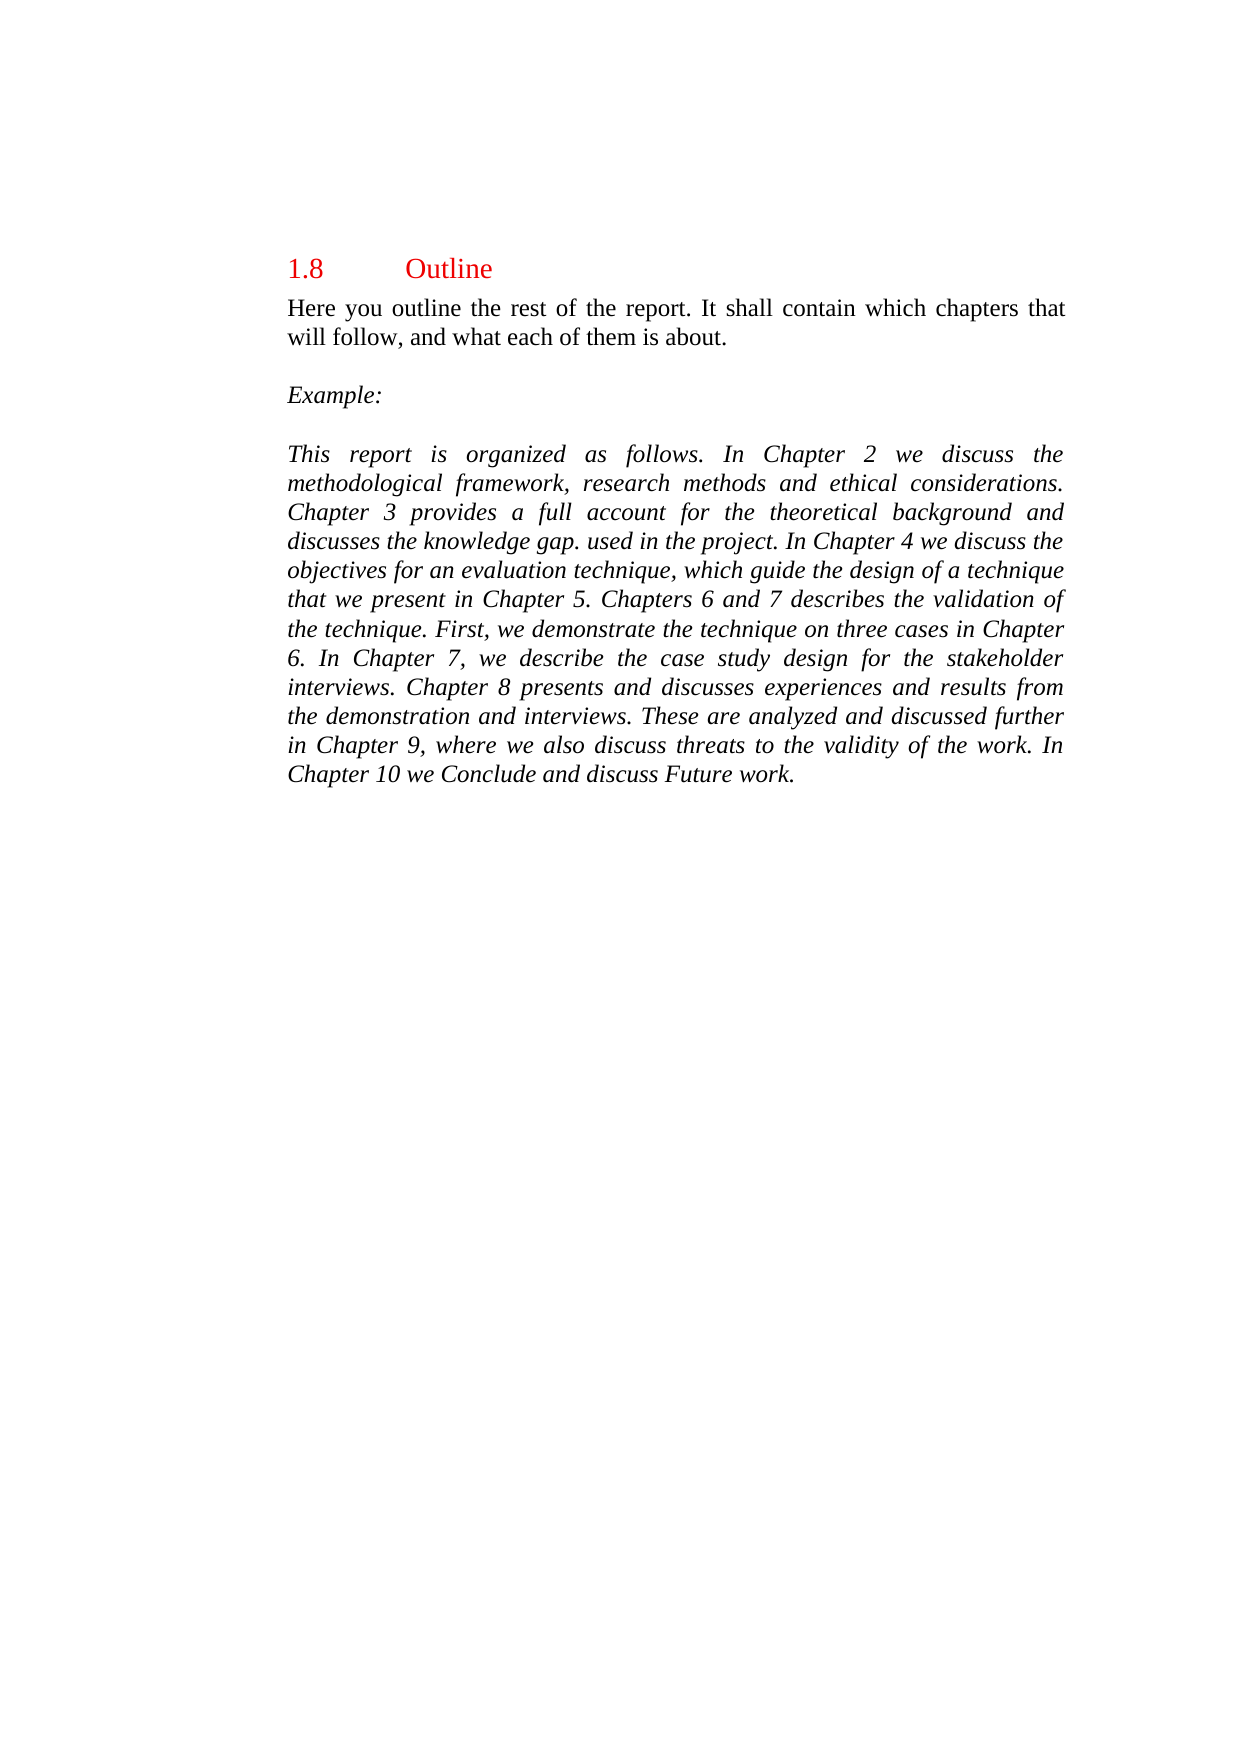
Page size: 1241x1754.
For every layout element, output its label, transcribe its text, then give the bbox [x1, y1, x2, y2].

text Example: [287, 380, 1067, 409]
text Here you outline the rest of the report. It shall contain which chapters that will follow, and what each of them is about. [287, 293, 1067, 351]
text This report is organized as follows. In Chapter 2 we discuss the methodological framework, research methods and ethical considerations. Chapter 3 provides a full account for the theoretical background and discusses the knowledge gap. used in the project. In Chapter 4 we discuss the objectives for an evaluation technique, which guide the design of a technique that we present in Chapter 5. Chapters 6 and 7 describes the validation of the technique. First, we demonstrate the technique on three cases in Chapter 6. In Chapter 7, we describe the case study design for the stakeholder interviews. Chapter 8 presents and discusses experiences and results from the demonstration and interviews. These are analyzed and discussed further in Chapter 9, where we also discuss threats to the validity of the work. In Chapter 10 we Conclude and discuss Future work. [287, 439, 1067, 789]
subtitle 1.8 Outline [287, 251, 1067, 284]
